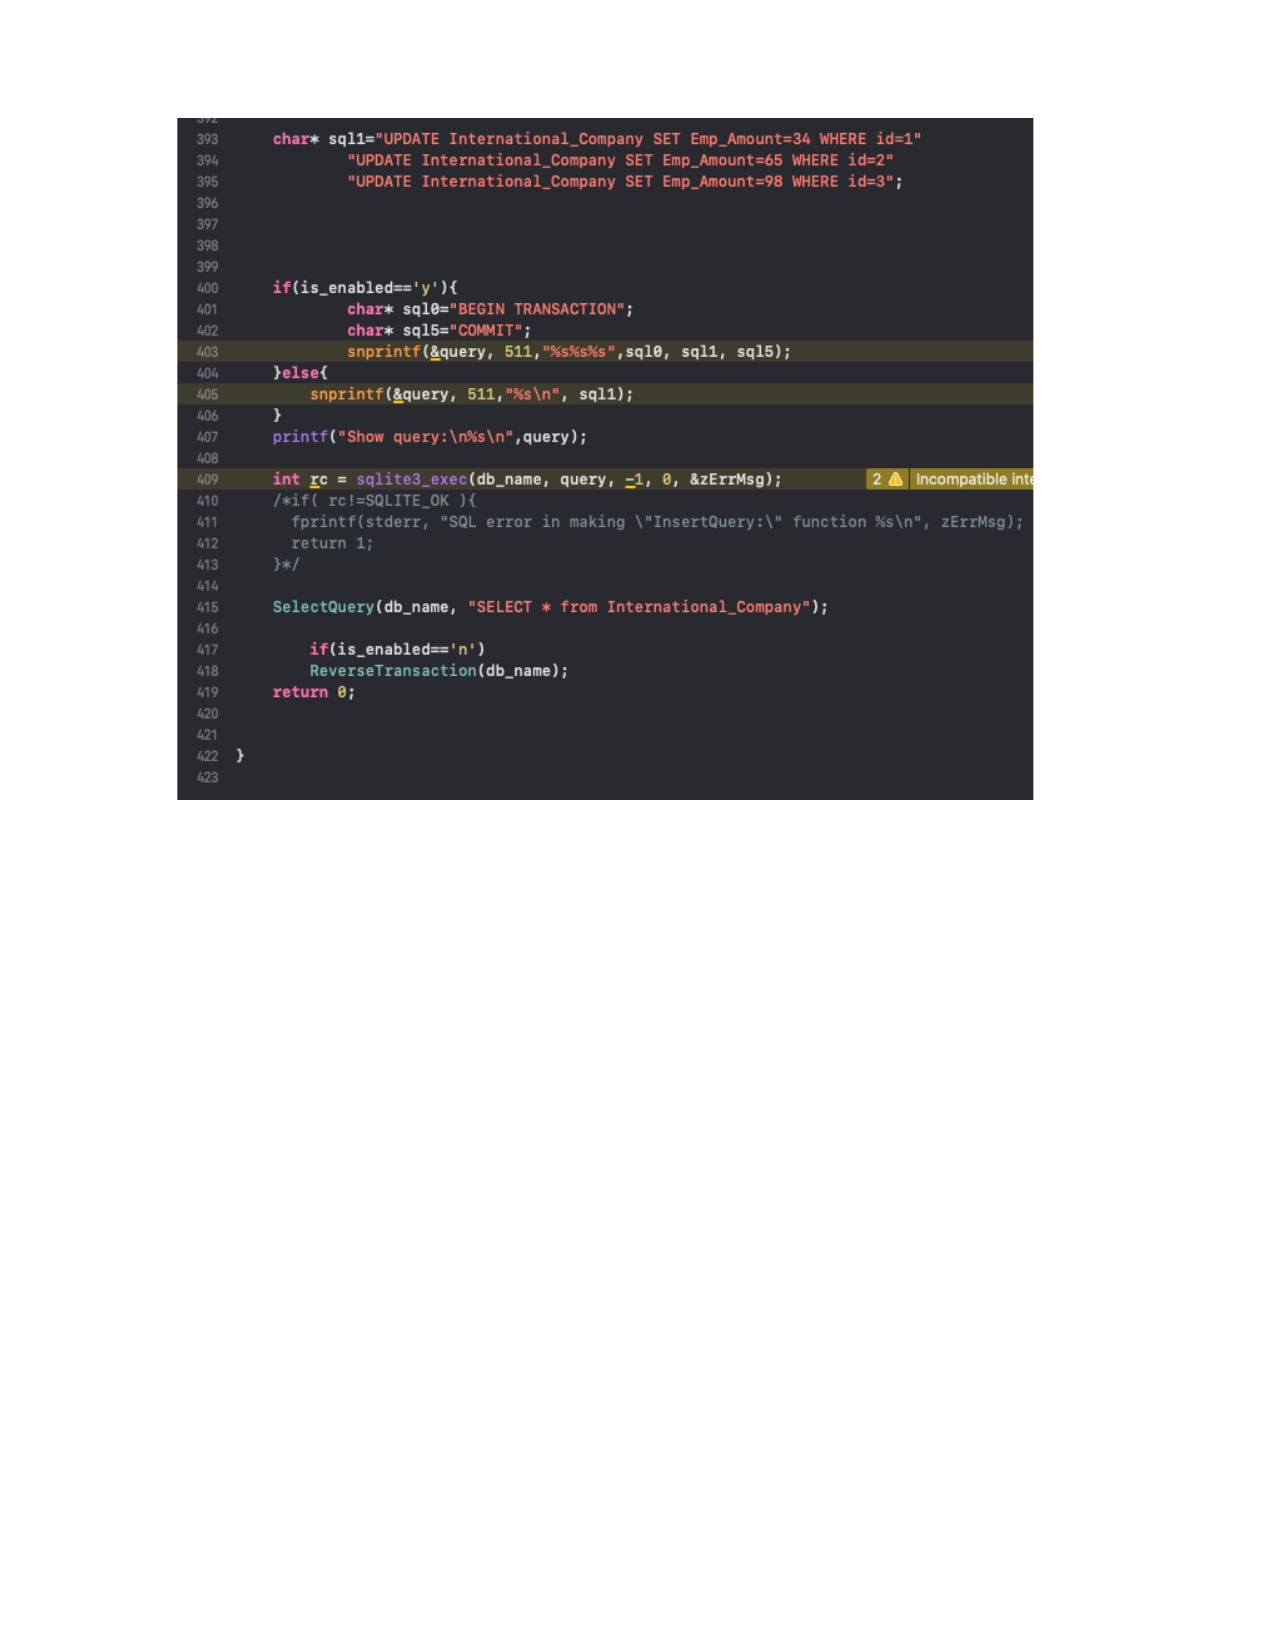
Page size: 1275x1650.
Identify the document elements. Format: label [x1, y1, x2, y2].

picture [177, 118, 1034, 800]
